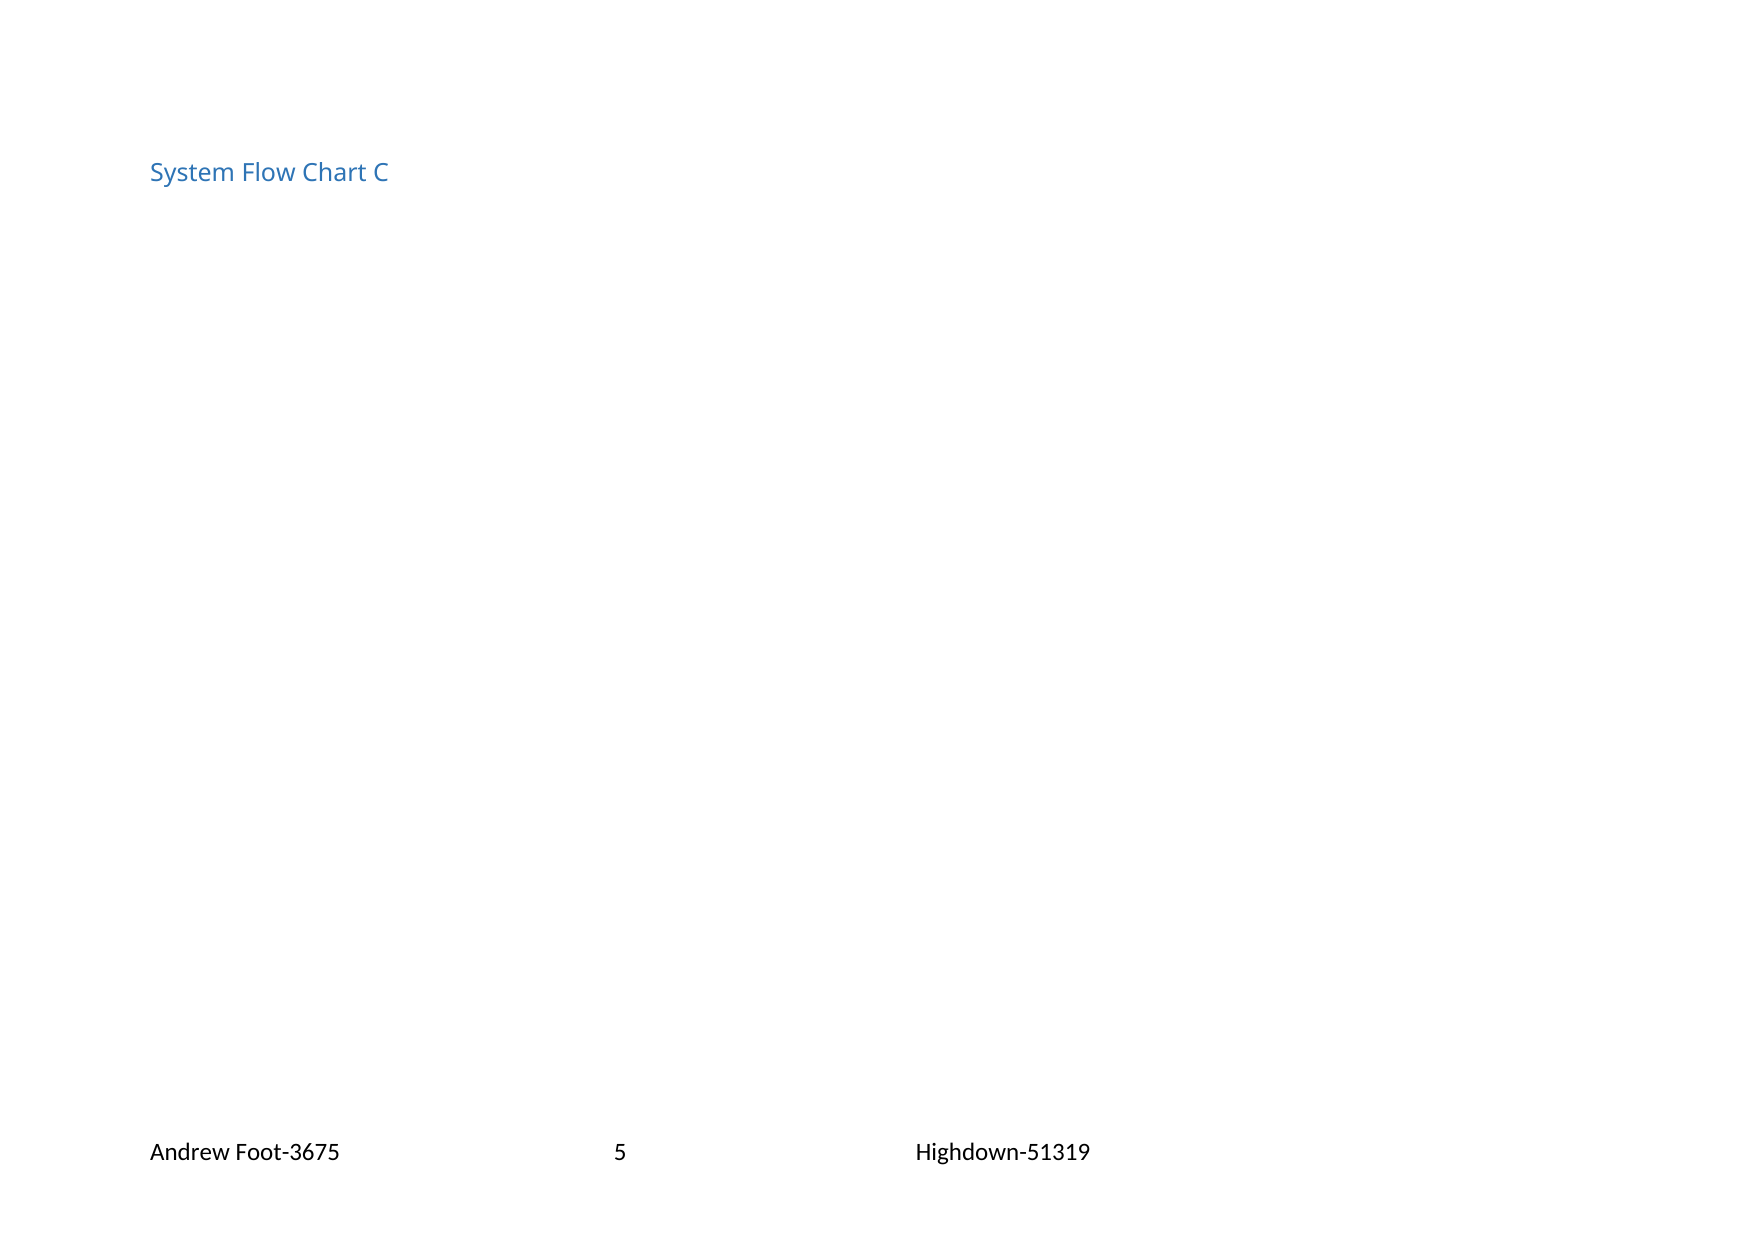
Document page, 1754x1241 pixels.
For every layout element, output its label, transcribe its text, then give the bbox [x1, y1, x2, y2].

subtitle System Flow Chart C [150, 154, 1604, 188]
